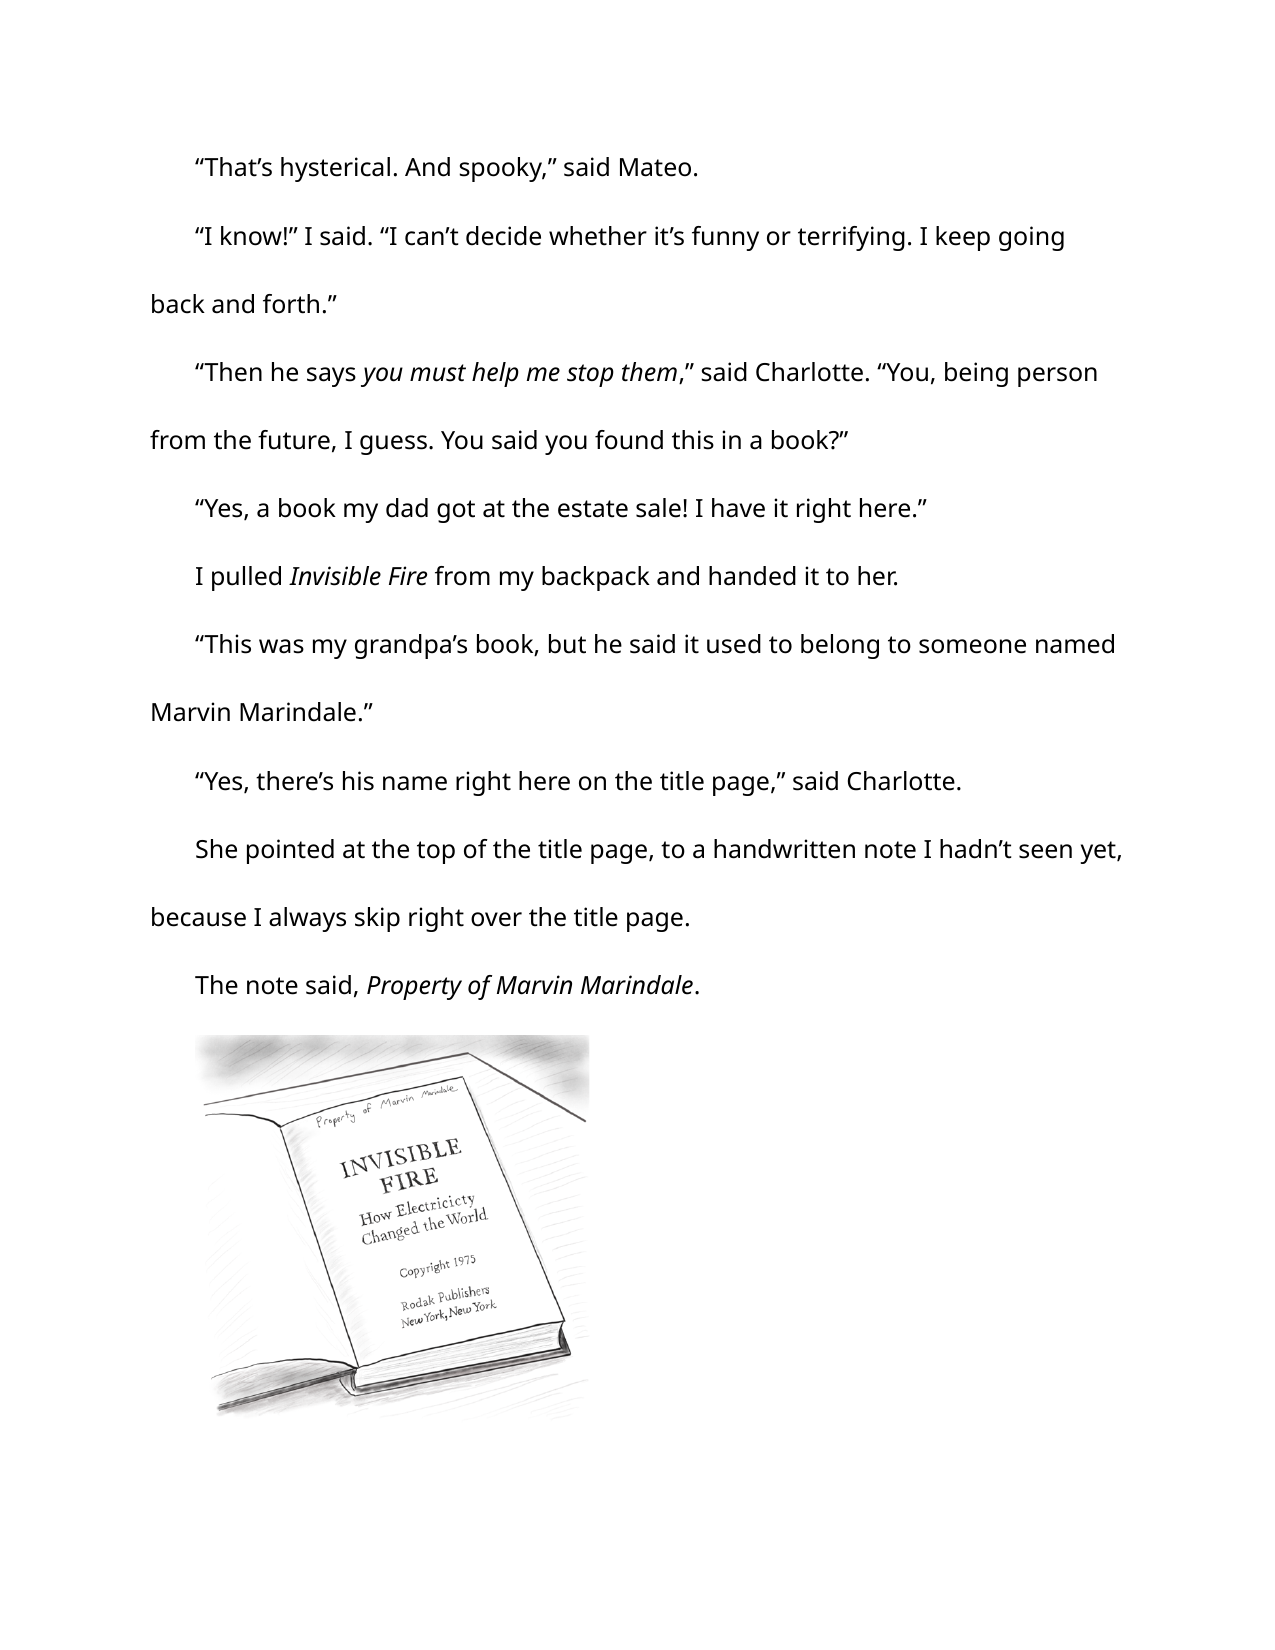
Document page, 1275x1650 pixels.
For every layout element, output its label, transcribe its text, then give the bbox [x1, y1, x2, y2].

text “Then he says you must help me stop them,” said Charlotte. “You, being person from the future, I guess. You said you found this in a book?” [150, 354, 1125, 457]
text The note said, Property of Marvin Marindale. [150, 967, 1125, 1002]
text “That’s hysterical. And spooky,” said Mateo. [150, 150, 1125, 184]
text “This was my grandpa’s book, but he said it used to belong to someone named Marvin Marindale.” [150, 627, 1125, 729]
text She pointed at the top of the title page, to a handwritten note I hadn’t seen yet, because I always skip right over the title page. [150, 831, 1125, 933]
picture [195, 1035, 590, 1431]
text “I know!” I said. “I can’t decide whether it’s funny or terrifying. I keep going back and forth.” [150, 218, 1125, 320]
text I pulled Invisible Fire from my backpack and handed it to her. [150, 559, 1125, 593]
text “Yes, a book my dad got at the estate sale! I have it right here.” [150, 491, 1125, 525]
text “Yes, there’s his name right here on the title page,” said Charlotte. [150, 763, 1125, 797]
